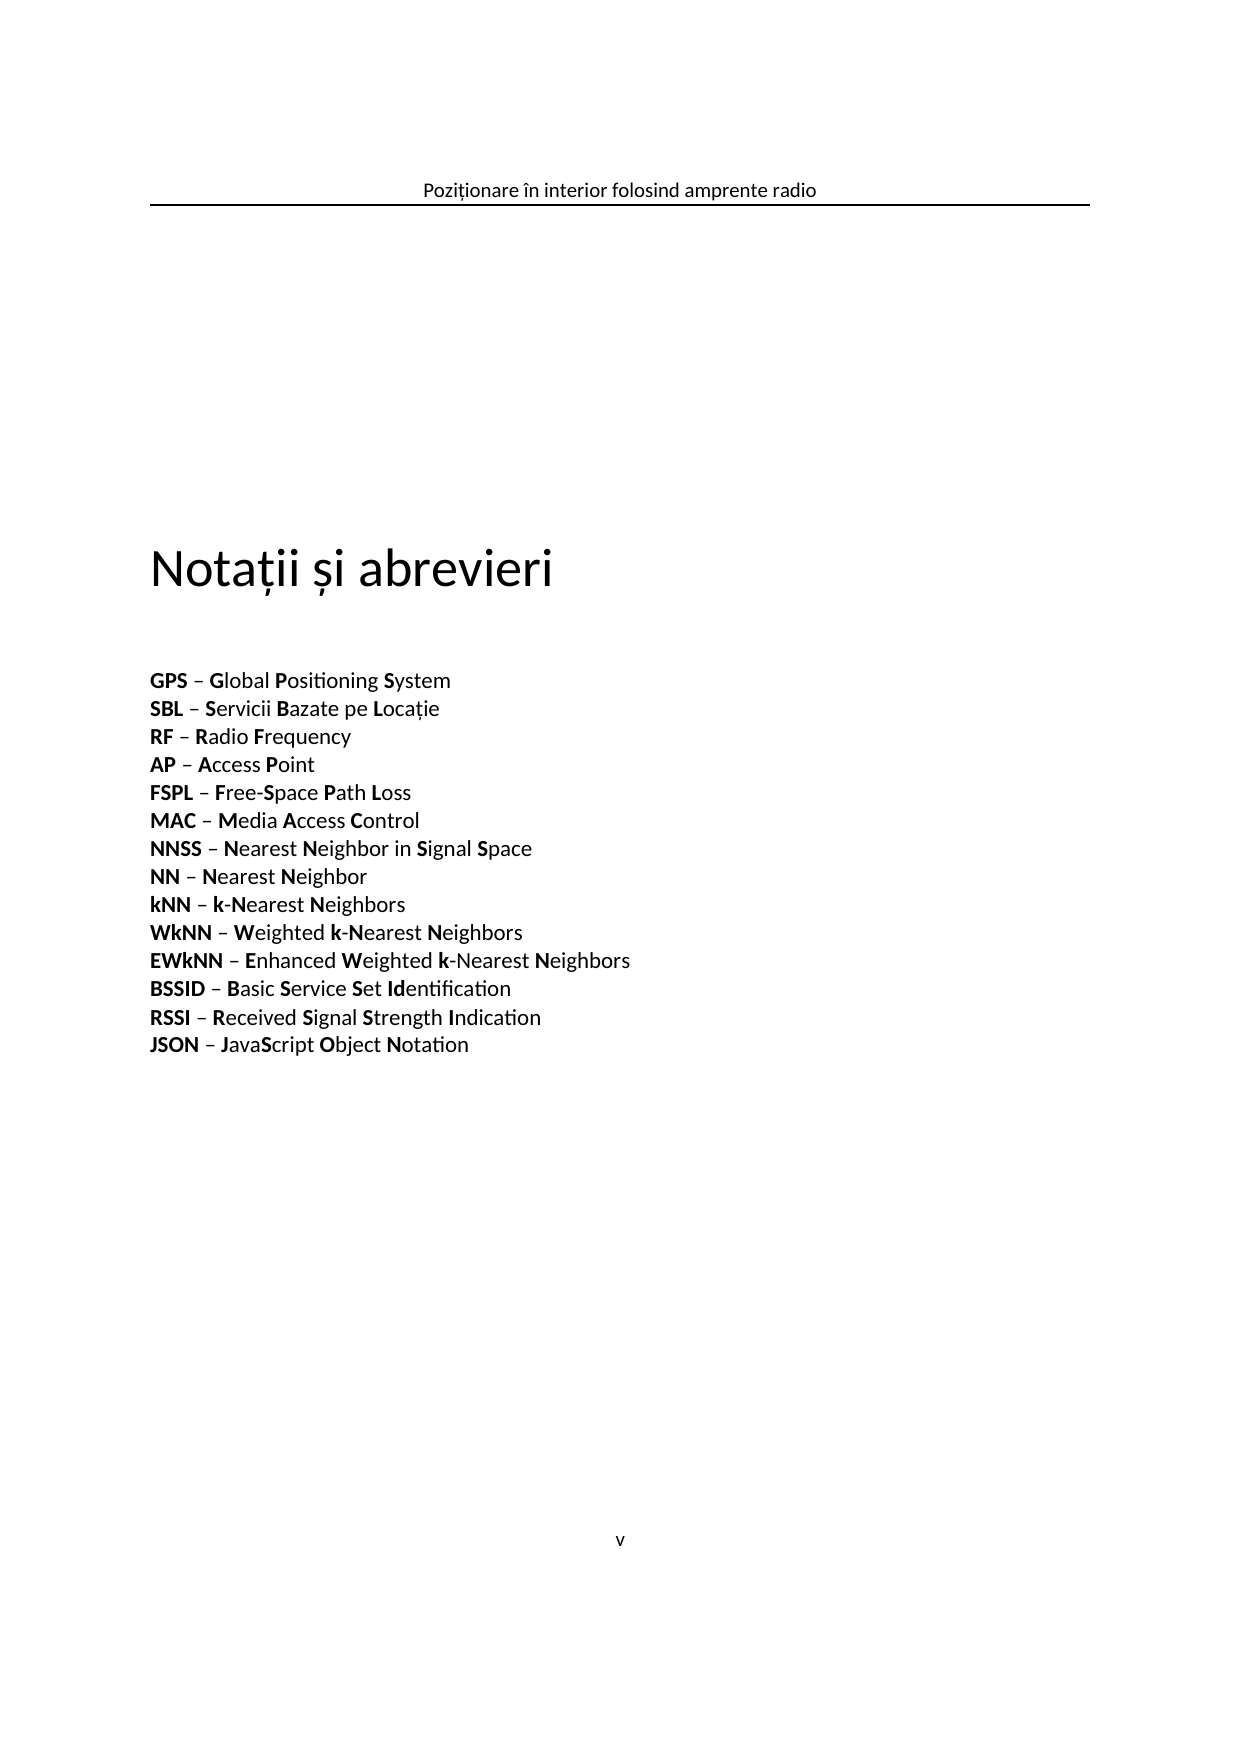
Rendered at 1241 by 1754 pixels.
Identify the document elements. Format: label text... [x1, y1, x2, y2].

text kNN – k-Nearest Neighbors [150, 891, 1090, 918]
text MAC – Media Access Control [150, 806, 1090, 834]
text NNSS – Nearest Neighbor in Signal Space [150, 834, 1090, 862]
text Notații și abrevieri [150, 534, 1090, 600]
text WkNN – Weighted k-Nearest Neighbors [150, 918, 1090, 947]
text RF – Radio Frequency [150, 722, 1090, 750]
text FSPL – Free-Space Path Loss [150, 778, 1090, 806]
text RSSI – Received Signal Strength Indication [150, 1003, 1090, 1031]
text BSSID – Basic Service Set Identification [150, 974, 1090, 1003]
text NN – Nearest Neighbor [150, 862, 1090, 891]
text JSON – JavaScript Object Notation [150, 1031, 1090, 1059]
text EWkNN – Enhanced Weighted k-Nearest Neighbors [150, 947, 1090, 974]
text SBL – Servicii Bazate pe Locație [150, 694, 1090, 722]
text AP – Access Point [150, 750, 1090, 778]
text GPS – Global Positioning System [150, 666, 1090, 694]
